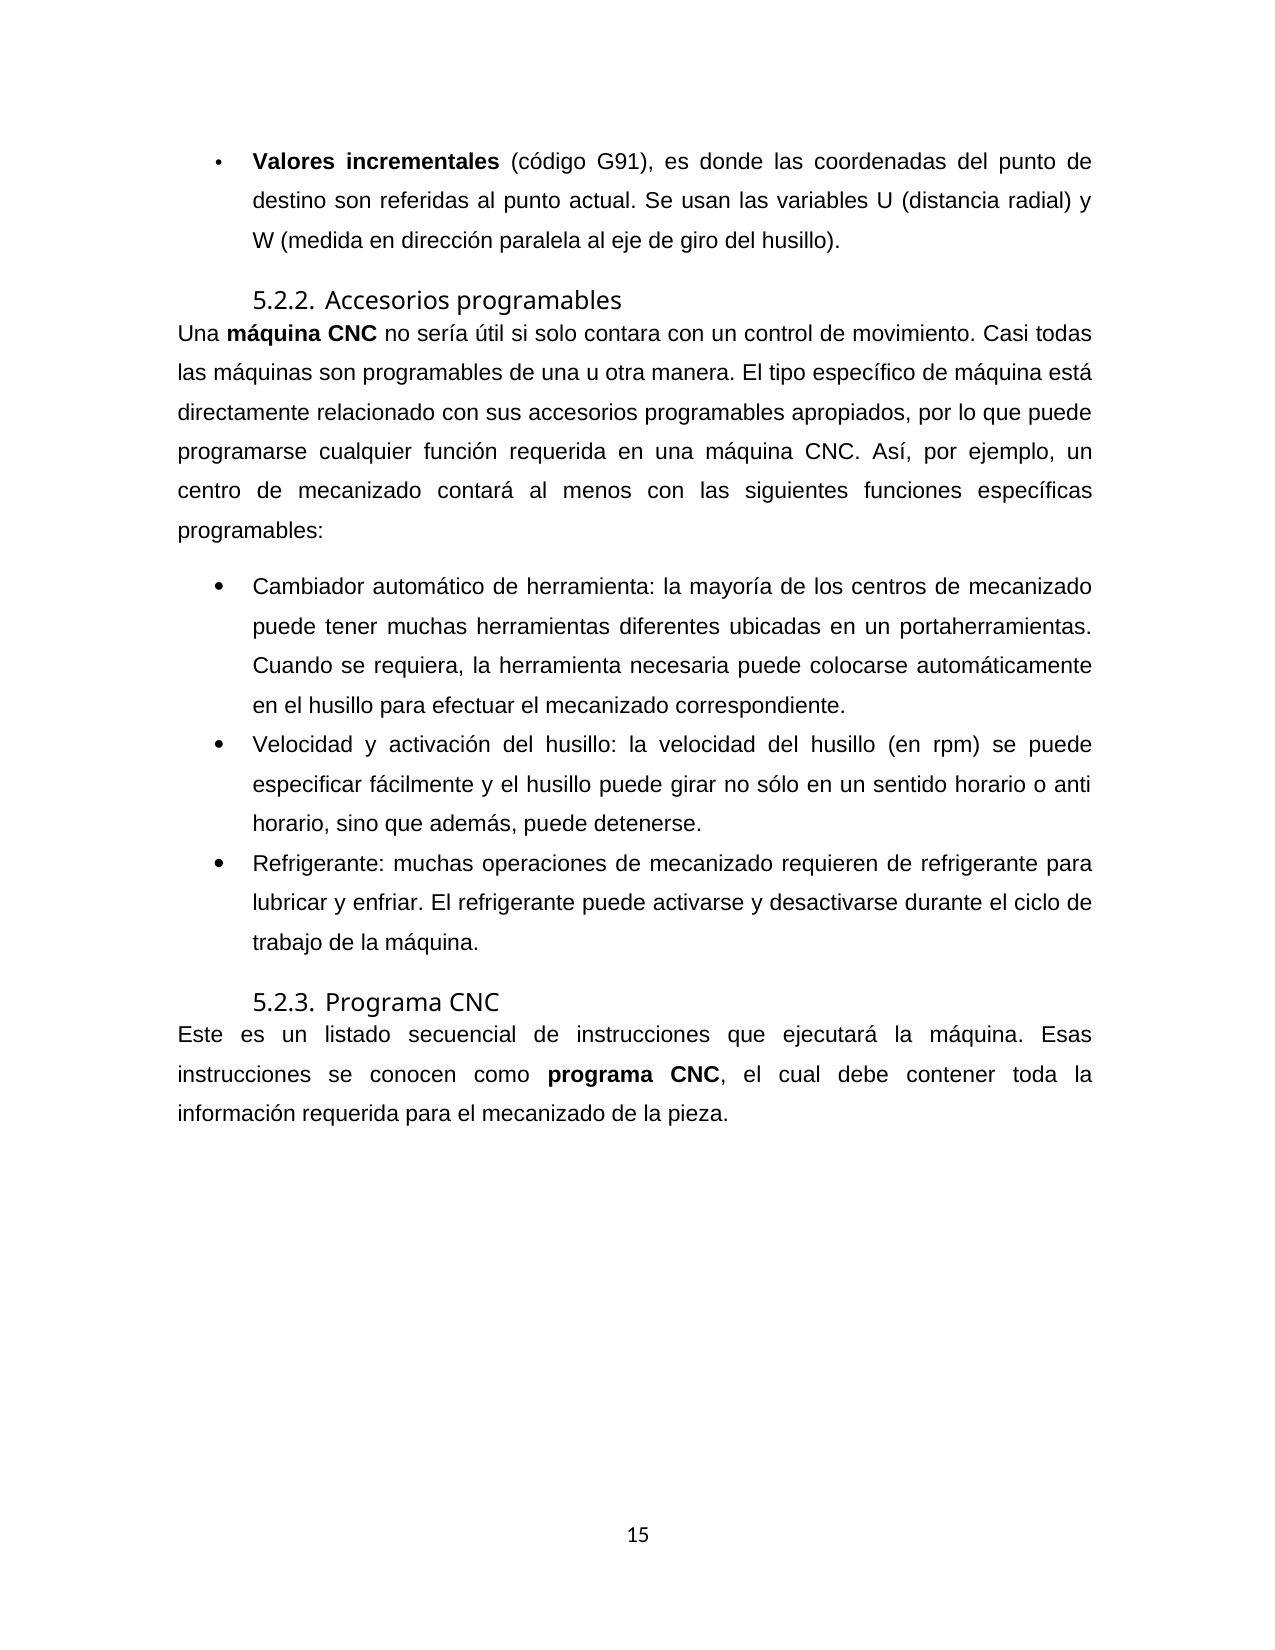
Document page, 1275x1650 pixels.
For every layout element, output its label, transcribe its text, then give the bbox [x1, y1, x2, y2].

list Valores incrementales (código G91), es donde las coordenadas del punto de destino son referidas al punto actual. Se usan las variables U (distancia radial) y W (medida en dirección paralela al eje de giro del husillo). [215, 148, 1093, 253]
subtitle Accesorios programables [252, 283, 1098, 317]
text Este es un listado secuencial de instrucciones que ejecutará la máquina. Esas instrucciones se conocen como programa CNC, el cual debe contener toda la información requerida para el mecanizado de la pieza. [177, 1021, 1093, 1127]
subtitle Programa CNC [252, 985, 1098, 1019]
list Cambiador automático de herramienta: la mayoría de los centros de mecanizado puede tener muchas herramientas diferentes ubicadas en un portaherramientas. Cuando se requiera, la herramienta necesaria puede colocarse automáticamente en el husillo para efectuar el mecanizado correspondiente. [215, 573, 1093, 718]
text Una máquina CNC no sería útil si solo contara con un control de movimiento. Casi todas las máquinas son programables de una u otra manera. El tipo específico de máquina está directamente relacionado con sus accesorios programables apropiados, por lo que puede programarse cualquier función requerida en una máquina CNC. Así, por ejemplo, un centro de mecanizado contará al menos con las siguientes funciones específicas programables: [177, 319, 1093, 543]
list Velocidad y activación del husillo: la velocidad del husillo (en rpm) se puede especificar fácilmente y el husillo puede girar no sólo en un sentido horario o anti horario, sino que además, puede detenerse. [215, 731, 1093, 836]
list Refrigerante: muchas operaciones de mecanizado requieren de refrigerante para lubricar y enfriar. El refrigerante puede activarse y desactivarse durante el ciclo de trabajo de la máquina. [215, 849, 1093, 955]
